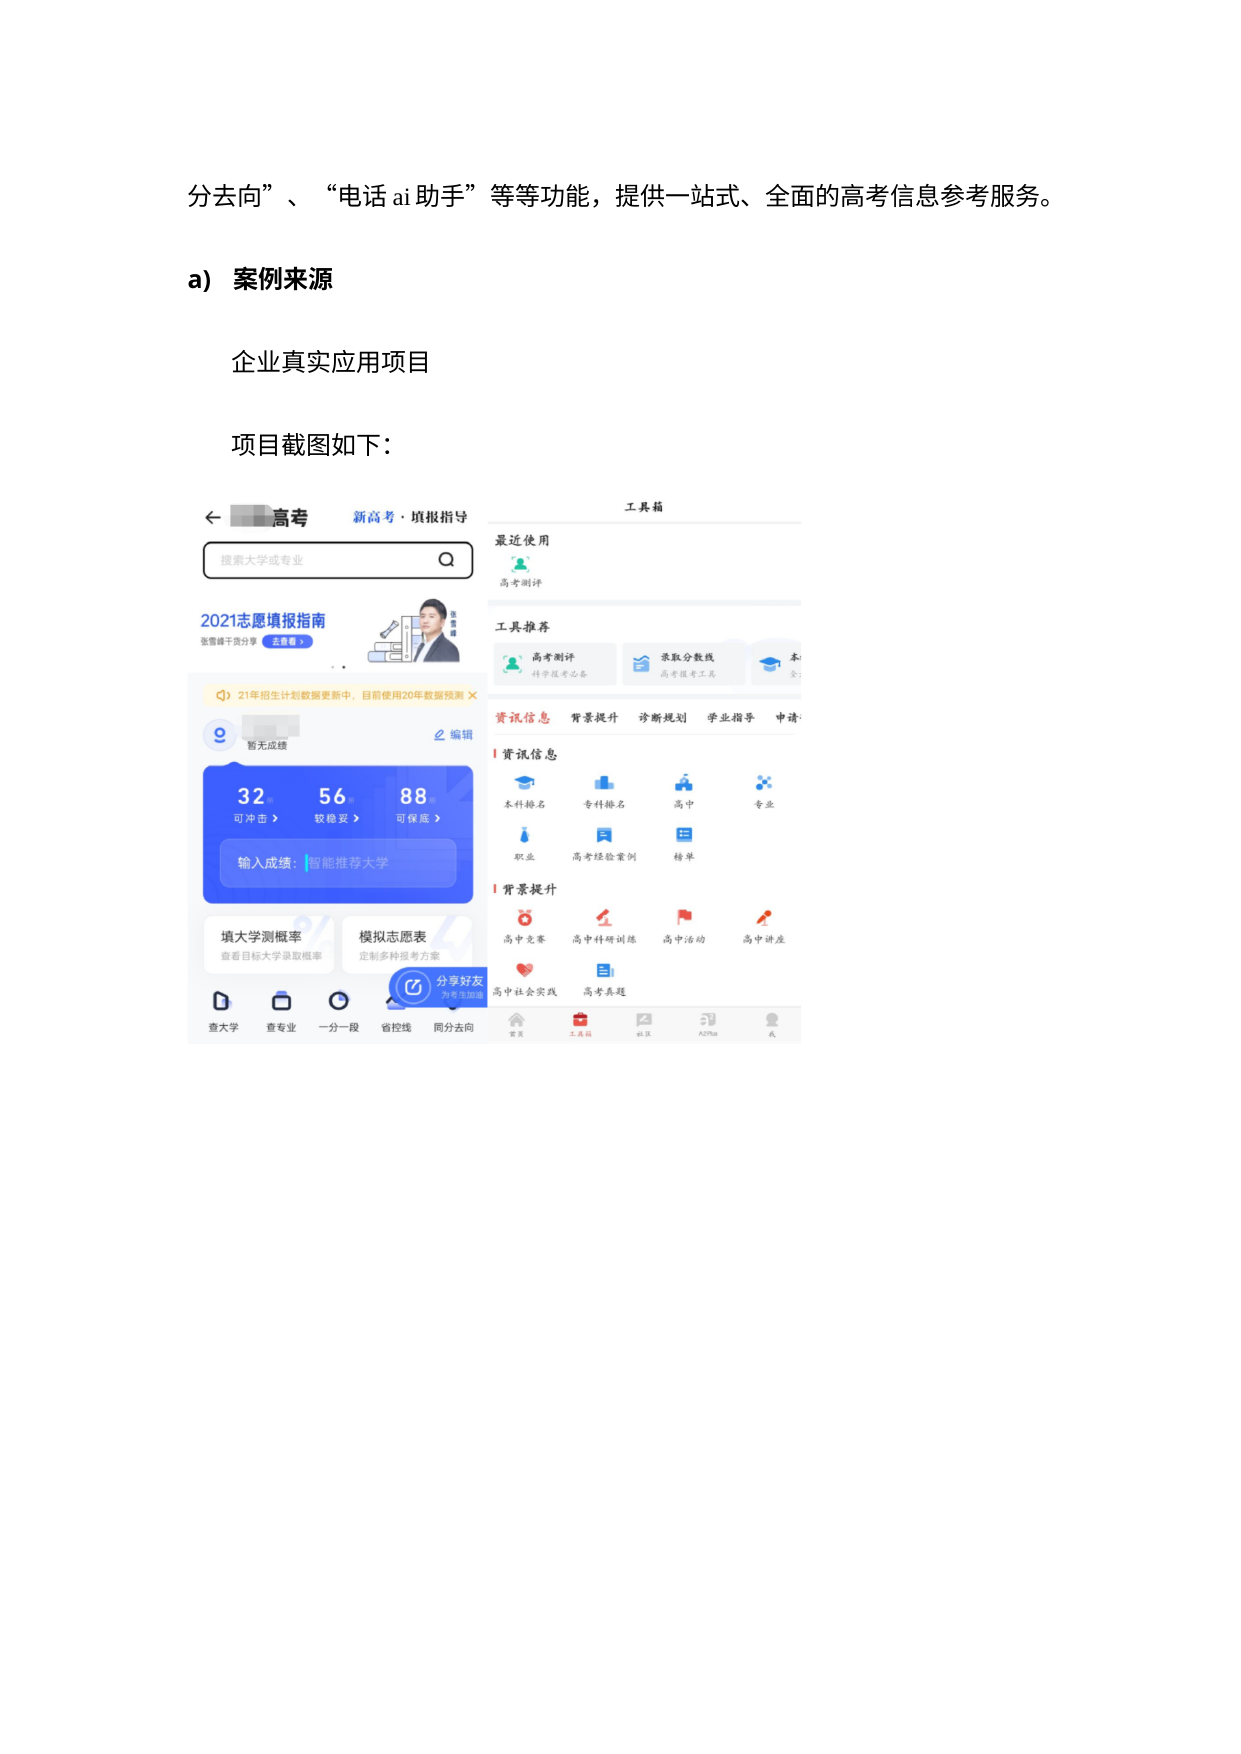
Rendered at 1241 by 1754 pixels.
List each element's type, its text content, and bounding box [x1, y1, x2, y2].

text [187, 162, 1053, 227]
text 企业真实应用项目 [187, 328, 1053, 393]
text 项目截图如下： [187, 411, 1053, 476]
list 案例来源 [187, 245, 1053, 310]
picture [187, 494, 802, 1044]
